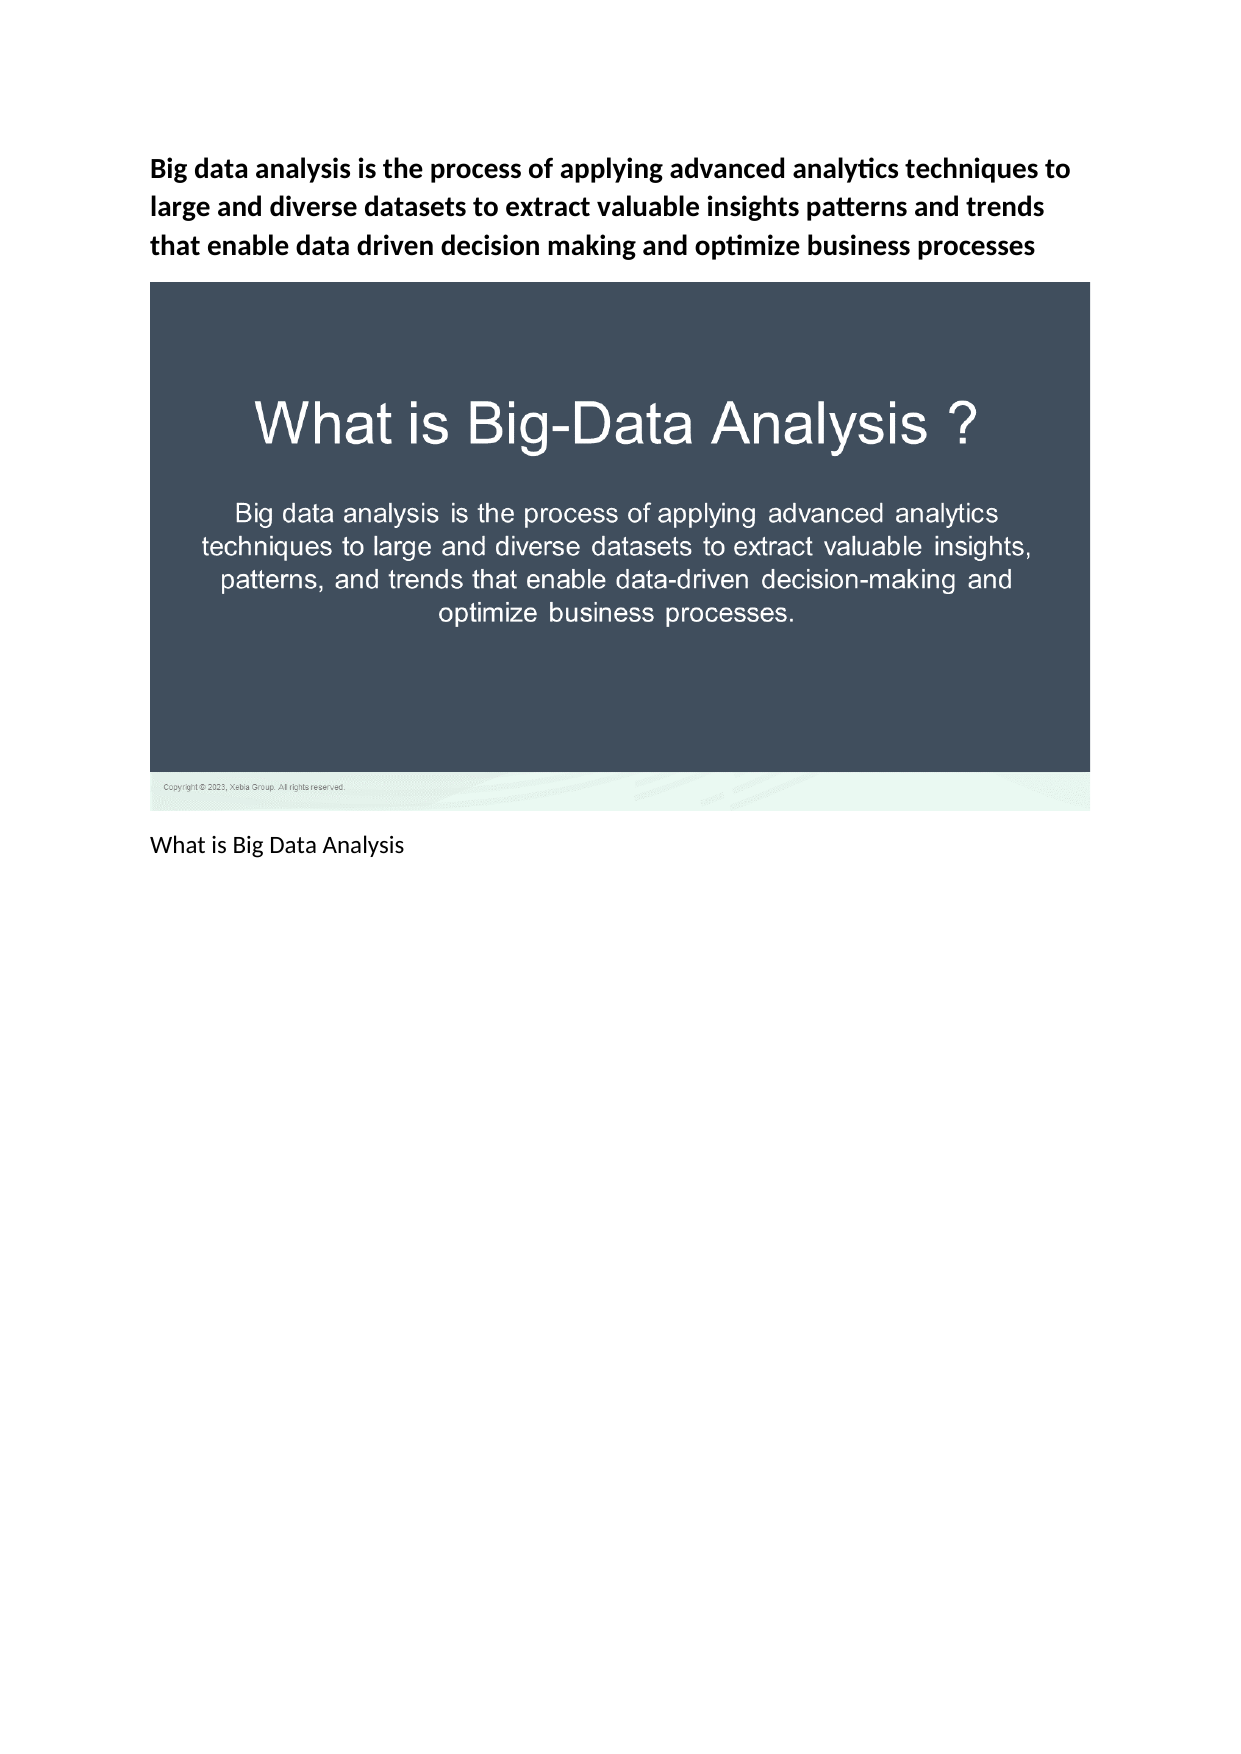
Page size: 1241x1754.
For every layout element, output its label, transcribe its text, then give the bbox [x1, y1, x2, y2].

text Big data analysis is the process of applying advanced analytics techniques to large and diverse datasets to extract valuable insights patterns and trends that enable data driven decision making and optimize business processes [150, 150, 1090, 262]
picture [150, 282, 1091, 811]
text What is Big Data Analysis [150, 830, 1090, 860]
